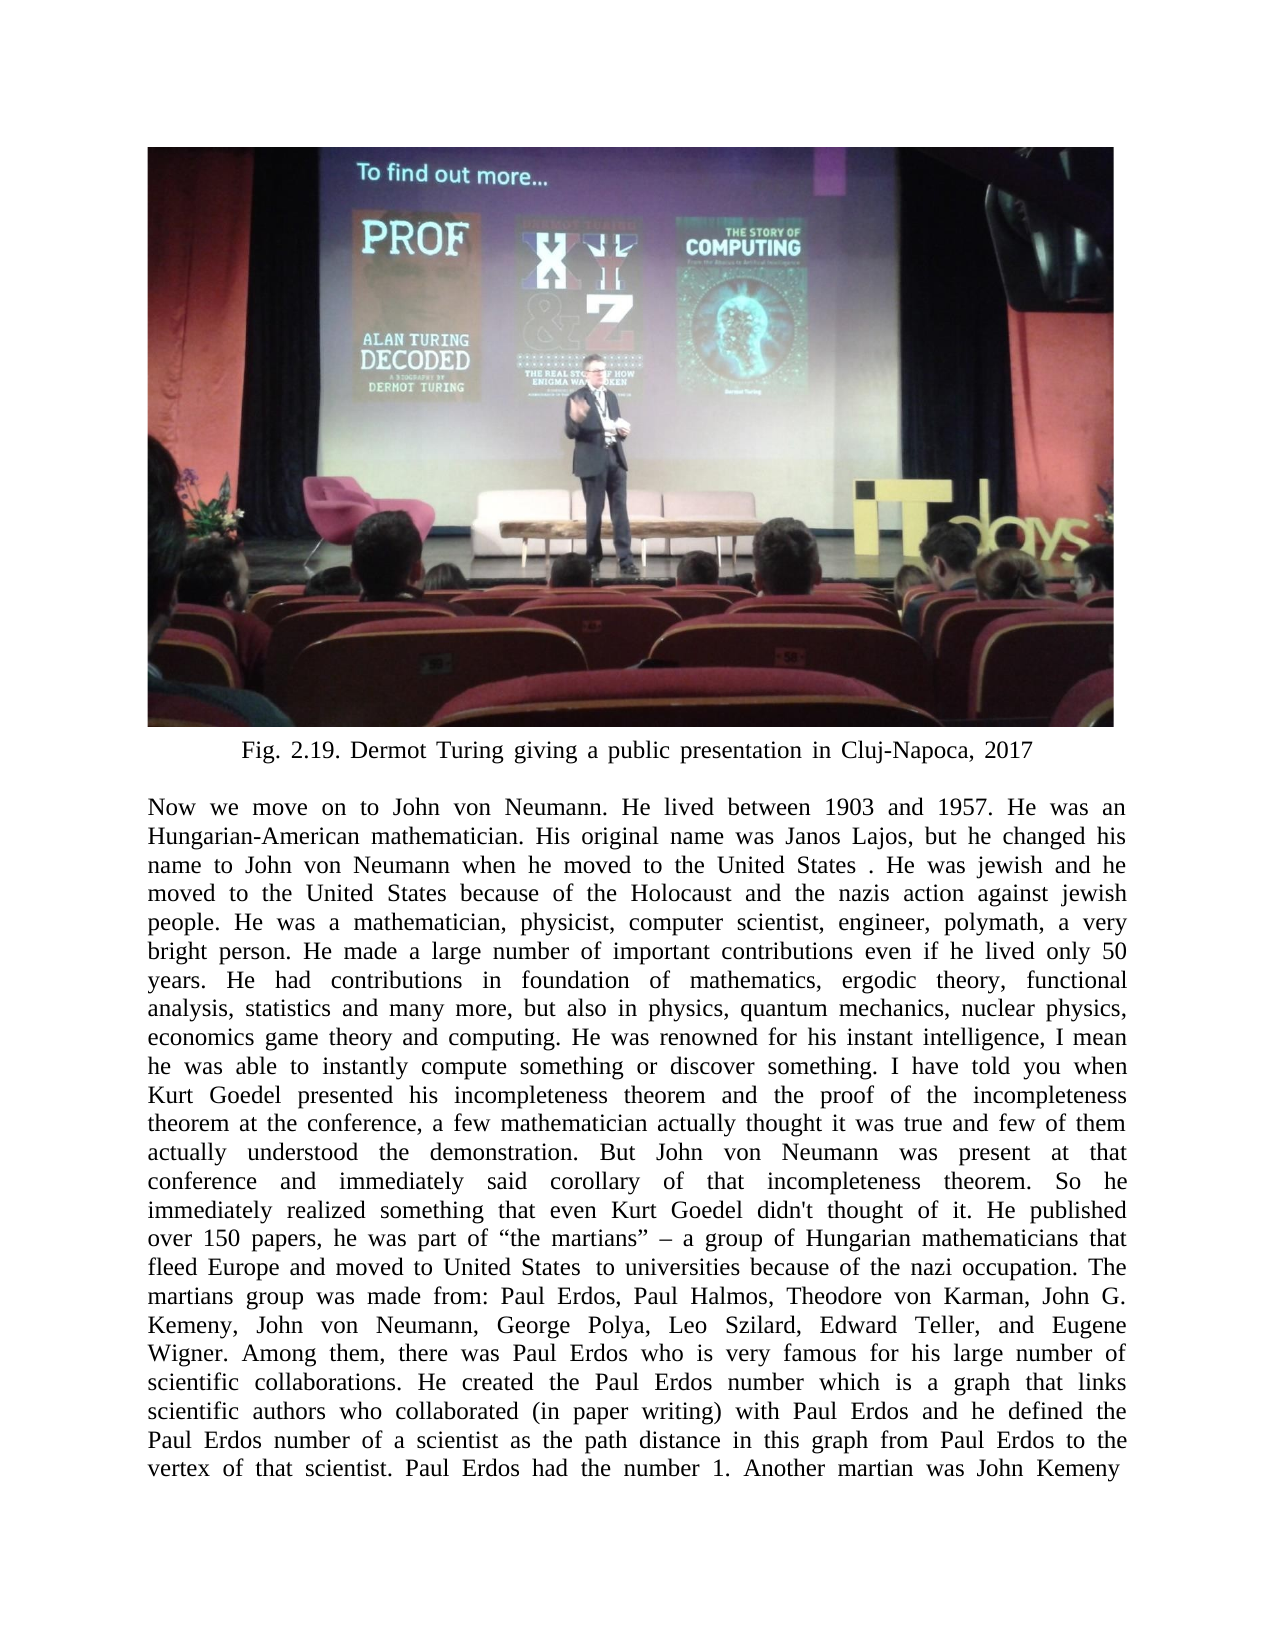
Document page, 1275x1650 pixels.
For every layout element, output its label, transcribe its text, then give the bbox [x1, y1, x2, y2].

picture [147, 147, 1114, 727]
text Now we move on to John von Neumann. He lived between 1903 and 1957. He was an Hungarian-American mathematician. His original name was Janos Lajos, but he changed his name to John von Neumann when he moved to the United States . He was jewish and he moved to the United States because of the Holocaust and the nazis action against jewish people. He was a mathematician, physicist, computer scientist, engineer, polymath, a very bright person. He made a large number of important contributions even if he lived only 50 years. He had contributions in foundation of mathematics, ergodic theory, functional analysis, statistics and many more, but also in physics, quantum mechanics, nuclear physics, economics game theory and computing. He was renowned for his instant intelligence, I mean he was able to instantly compute something or discover something. I have told you when Kurt Goedel presented his incompleteness theorem and the proof of the incompleteness theorem at the conference, a few mathematician actually thought it was true and few of them actually understood the demonstration. But John von Neumann was present at that conference and immediately said corollary of that incompleteness theorem. So he immediately realized something that even Kurt Goedel didn't thought of it. He published over 150 papers, he was part of “the martians” – a group of Hungarian mathematicians that fleed Europe and moved to United States to universities because of the nazi occupation. The martians group was made from: Paul Erdos, Paul Halmos, Theodore von Karman, John G. Kemeny, John von Neumann, George Polya, Leo Szilard, Edward Teller, and Eugene Wigner. Among them, there was Paul Erdos who is very famous for his large number of scientific collaborations. He created the Paul Erdos number which is a graph that links scientific authors who collaborated (in paper writing) with Paul Erdos and he defined the Paul Erdos number of a scientist as the path distance in this graph from Paul Erdos to the vertex of that scientist. Paul Erdos had the number 1. Another martian was John Kemeny [147, 792, 1128, 1482]
text Fig. 2.19. Dermot Turing giving a public presentation in Cluj-Napoca, 2017 [113, 735, 1161, 763]
